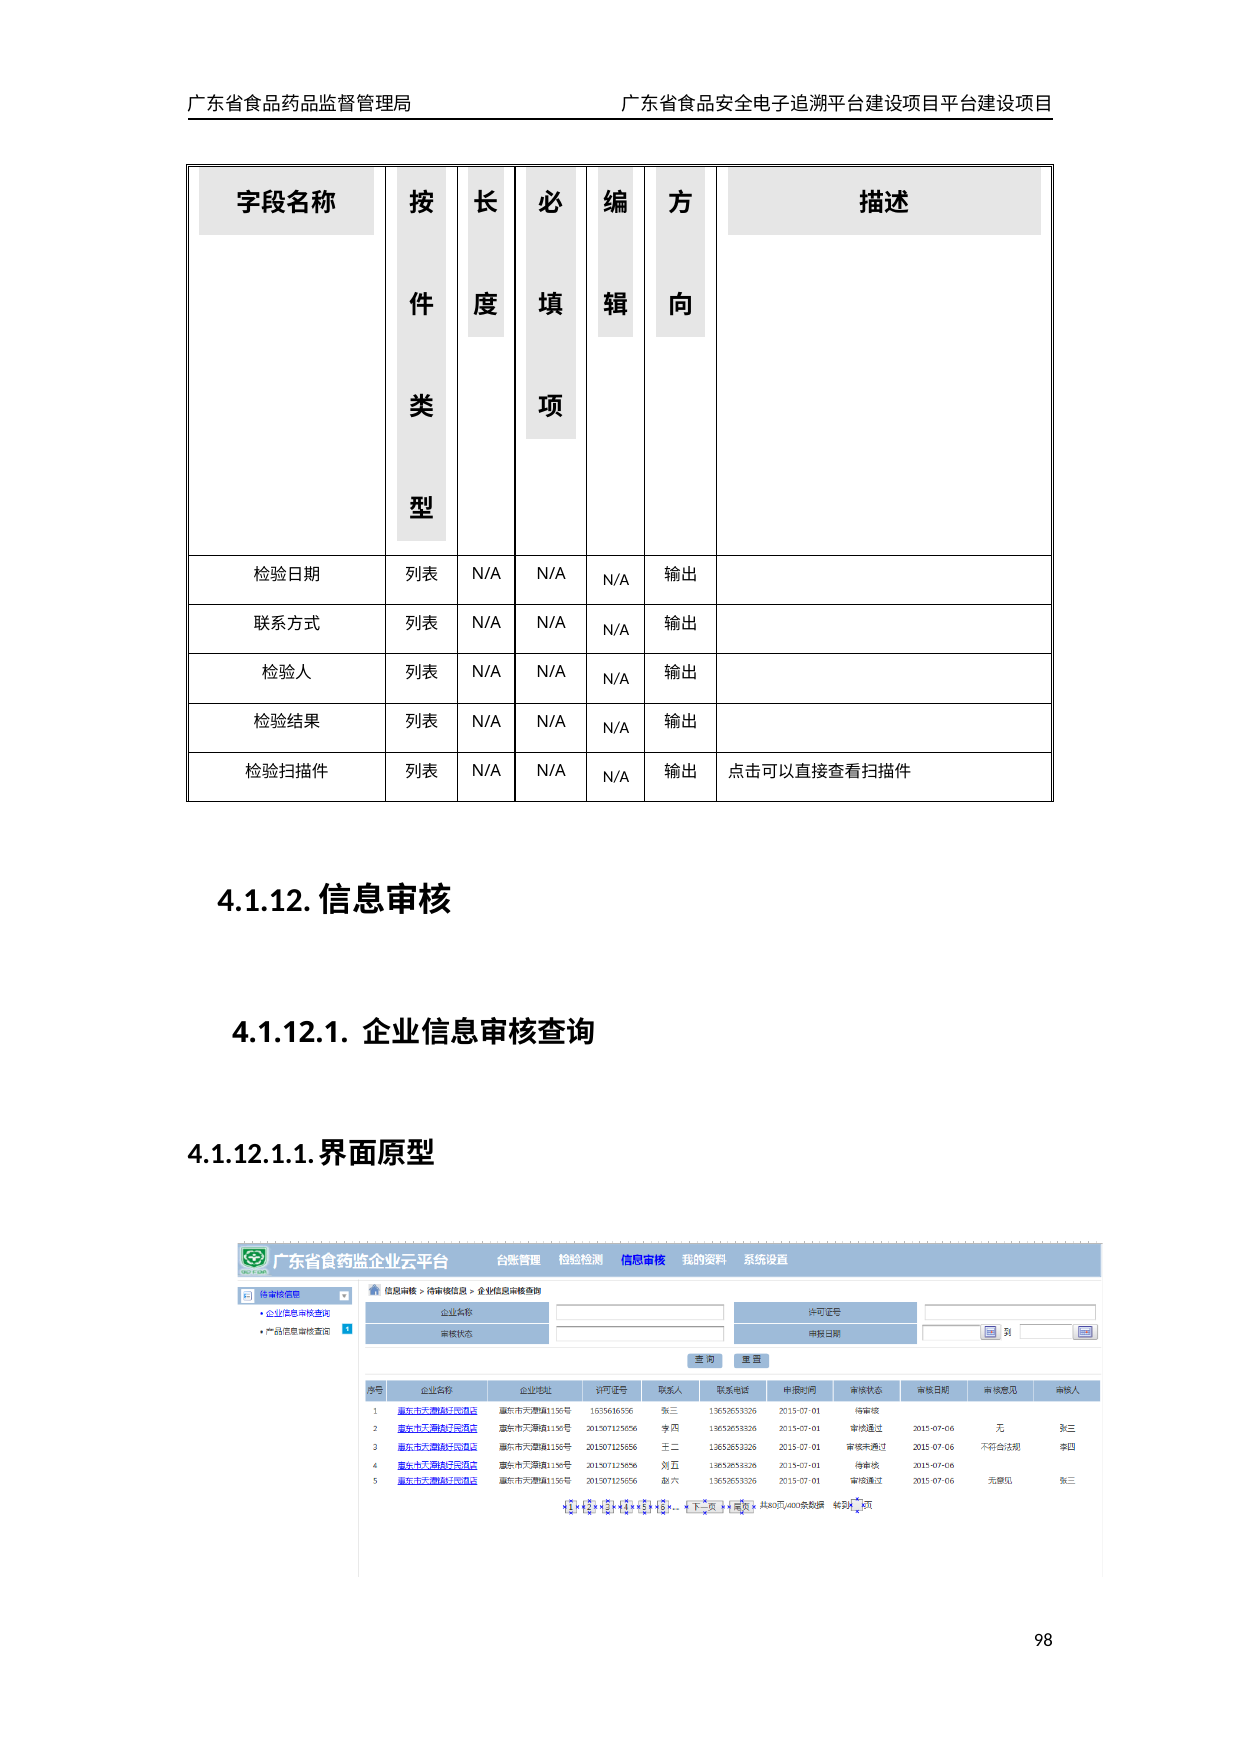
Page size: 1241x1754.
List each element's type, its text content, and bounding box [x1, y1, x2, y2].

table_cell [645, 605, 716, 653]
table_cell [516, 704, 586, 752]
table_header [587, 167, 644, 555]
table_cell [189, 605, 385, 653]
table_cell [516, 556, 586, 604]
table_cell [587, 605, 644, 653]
picture [237, 1241, 1103, 1577]
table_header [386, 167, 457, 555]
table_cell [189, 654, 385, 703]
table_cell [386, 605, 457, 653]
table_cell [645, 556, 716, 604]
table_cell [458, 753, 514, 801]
subtitle 企业信息审核查询 [232, 995, 1053, 1063]
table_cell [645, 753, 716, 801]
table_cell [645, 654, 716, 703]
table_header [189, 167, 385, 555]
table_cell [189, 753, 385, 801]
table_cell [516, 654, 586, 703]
subtitle 界面原型 [187, 1117, 1053, 1185]
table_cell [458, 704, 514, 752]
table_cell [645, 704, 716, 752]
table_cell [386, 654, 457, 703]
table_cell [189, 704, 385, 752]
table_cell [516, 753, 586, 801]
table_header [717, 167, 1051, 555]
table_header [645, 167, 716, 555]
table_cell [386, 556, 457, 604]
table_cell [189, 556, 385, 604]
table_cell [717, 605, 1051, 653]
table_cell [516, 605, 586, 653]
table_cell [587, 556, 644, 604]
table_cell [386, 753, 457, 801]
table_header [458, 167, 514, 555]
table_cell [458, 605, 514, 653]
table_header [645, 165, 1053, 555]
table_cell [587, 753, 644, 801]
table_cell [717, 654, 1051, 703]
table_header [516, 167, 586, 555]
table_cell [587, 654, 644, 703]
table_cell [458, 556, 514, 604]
subtitle 信息审核 [217, 863, 1053, 931]
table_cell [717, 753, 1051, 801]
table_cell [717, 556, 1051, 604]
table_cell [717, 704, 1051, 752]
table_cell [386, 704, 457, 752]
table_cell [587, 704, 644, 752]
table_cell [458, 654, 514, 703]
